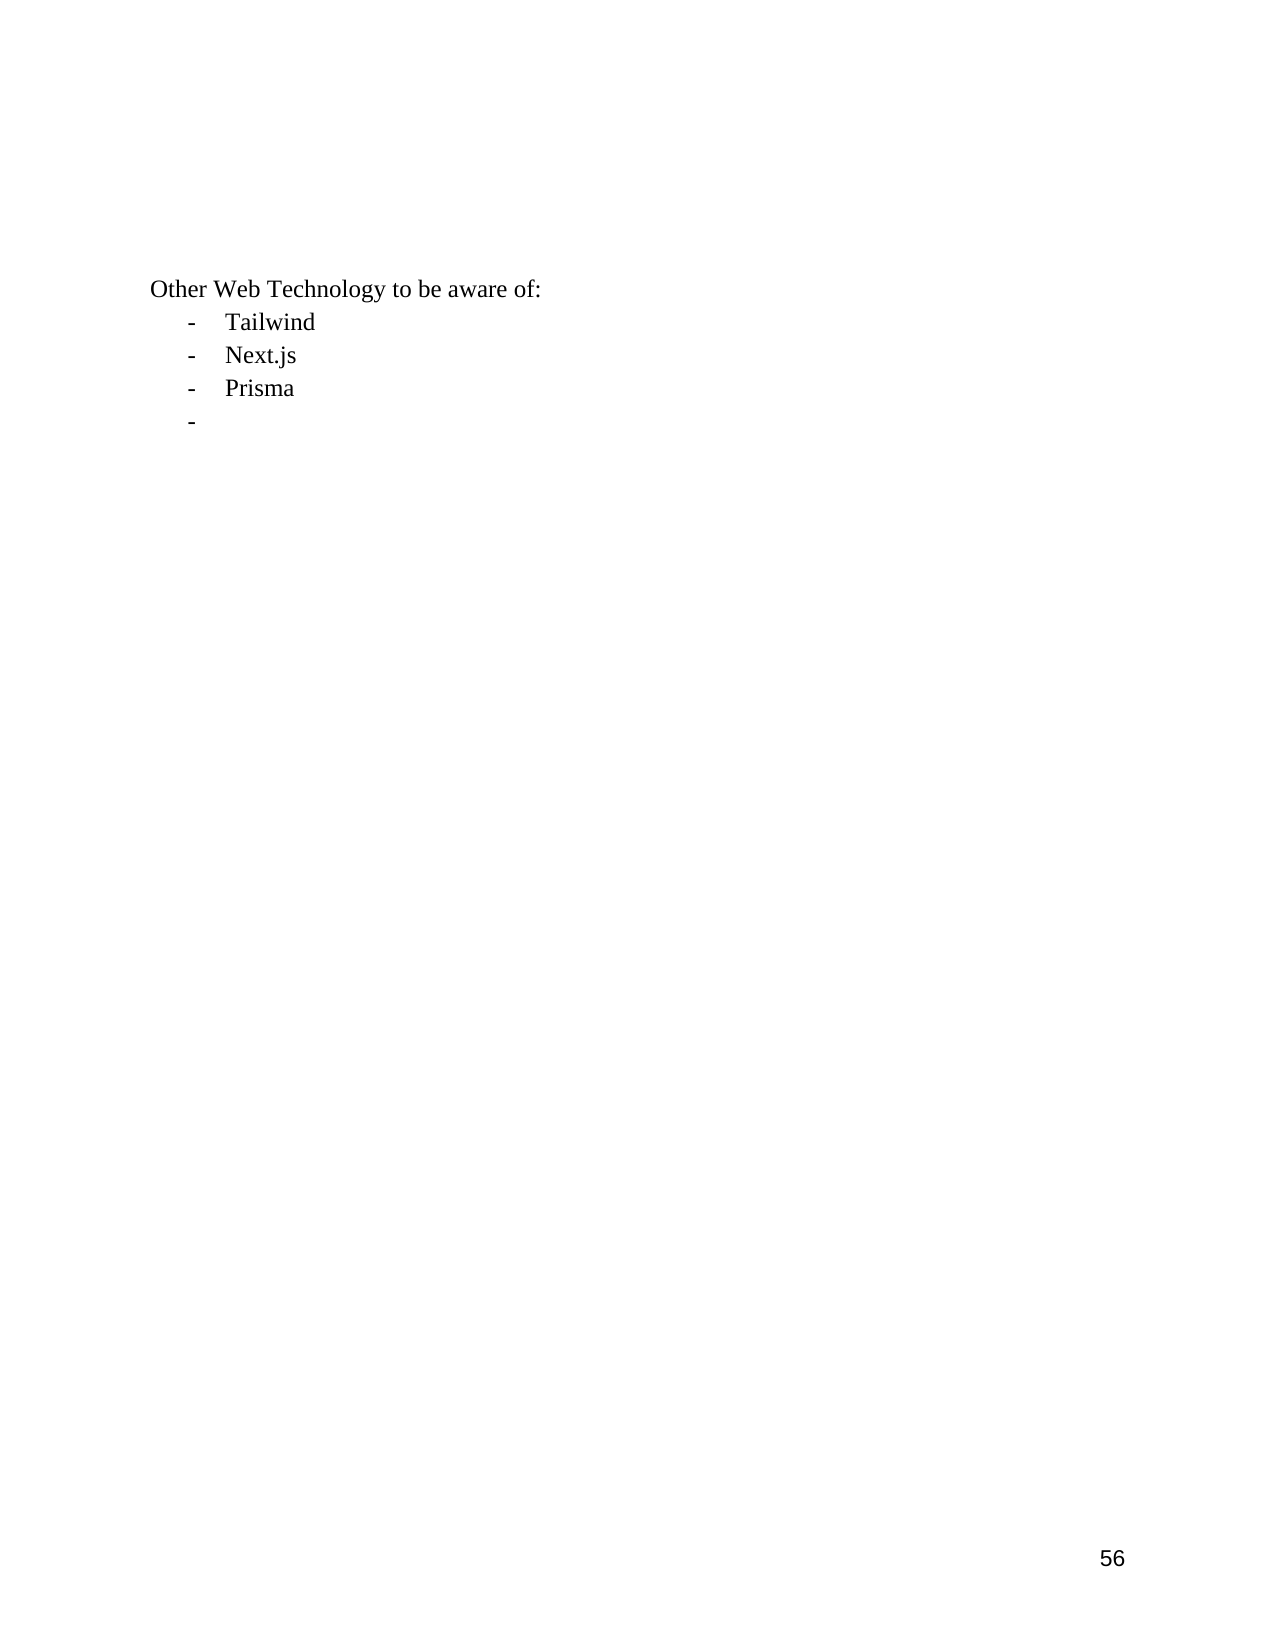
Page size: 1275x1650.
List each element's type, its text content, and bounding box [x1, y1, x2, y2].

text Other Web Technology to be aware of: [150, 274, 1125, 302]
list Prisma [187, 373, 1125, 401]
list Tailwind [187, 307, 1125, 335]
list Next.js [187, 340, 1125, 368]
